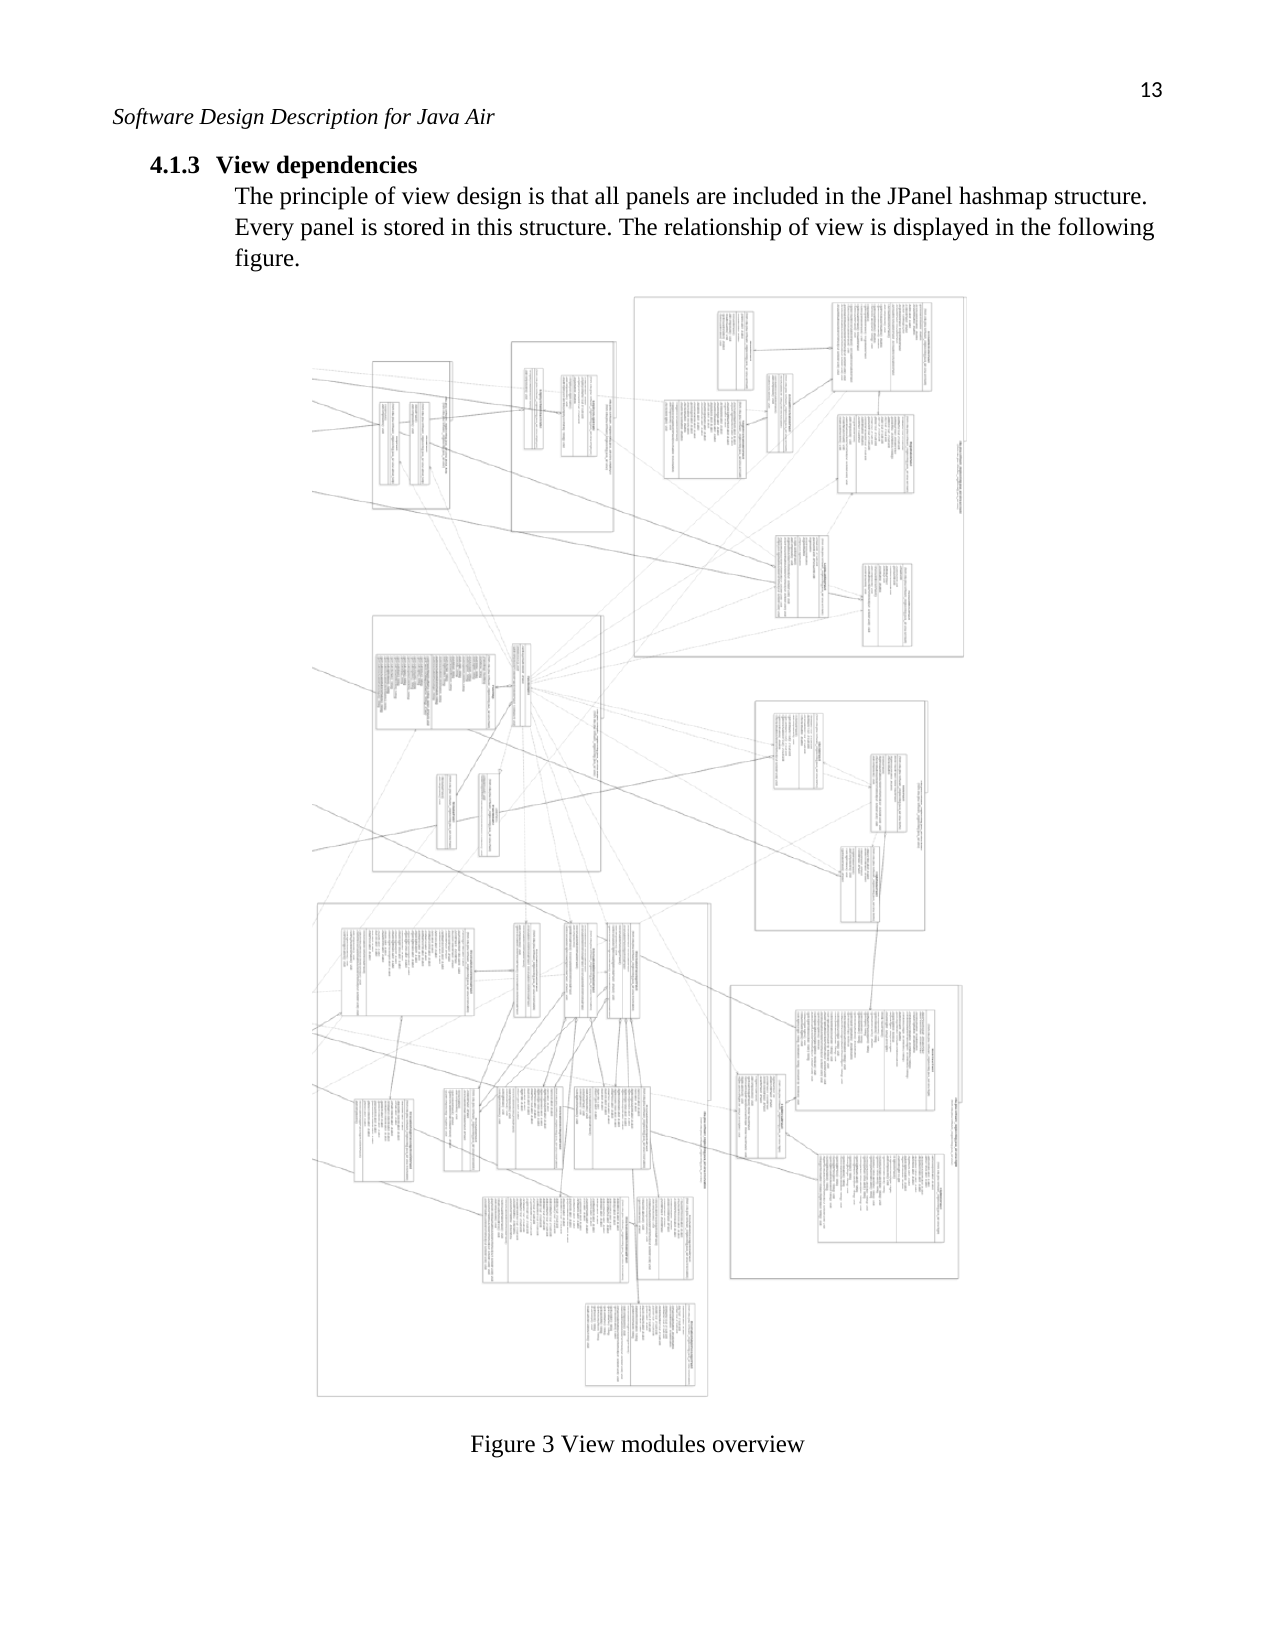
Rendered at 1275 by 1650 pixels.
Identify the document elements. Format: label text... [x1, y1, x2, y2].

subtitle 4.1.3 View dependencies [150, 150, 1162, 179]
picture [312, 292, 967, 1408]
text Figure 3 View modules overview [112, 1429, 1162, 1458]
text The principle of view design is that all panels are included in the JPanel hashmap structure. Every panel is stored in this structure. The relationship of view is displayed in the following figure. [234, 181, 1162, 272]
